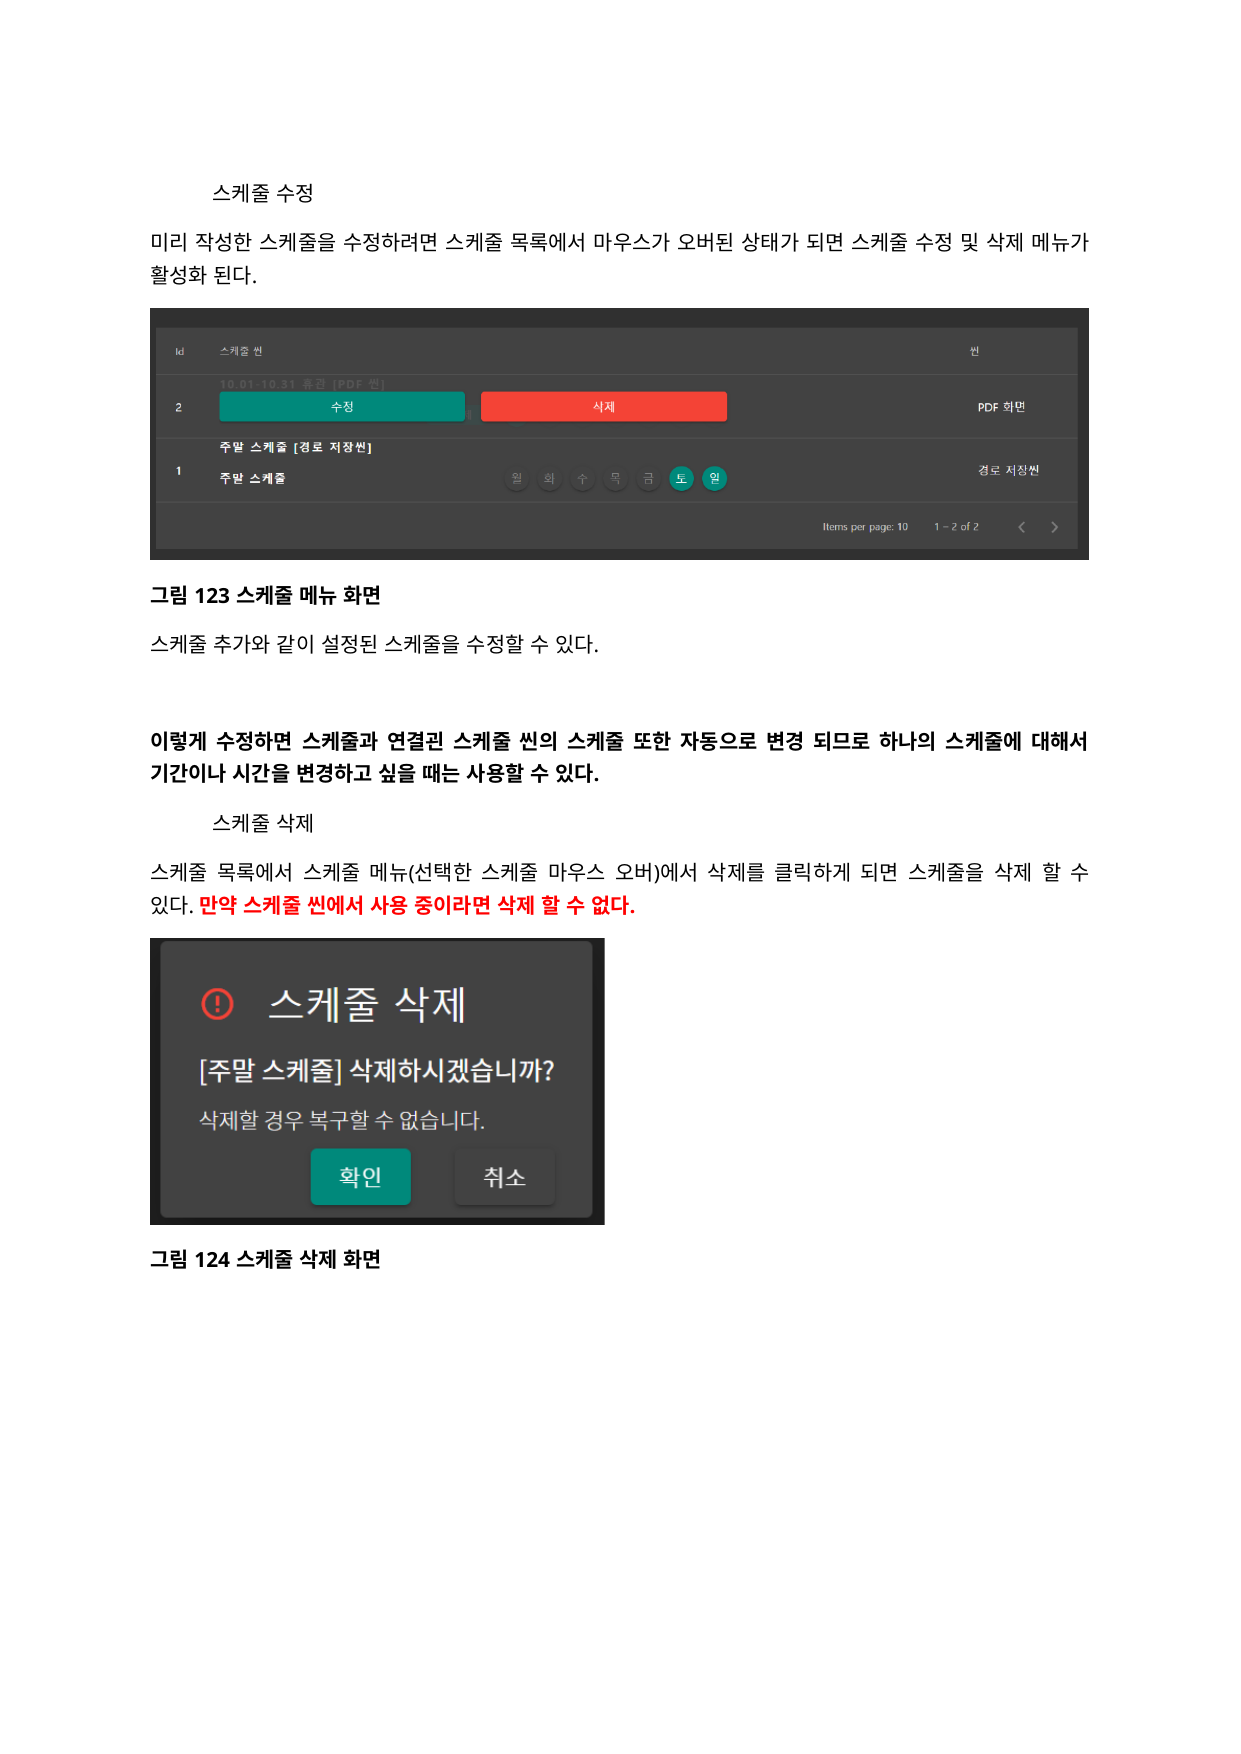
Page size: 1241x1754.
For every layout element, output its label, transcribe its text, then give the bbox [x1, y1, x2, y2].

text 스케줄 목록에서 스케줄 메뉴(선택한 스케줄 마우스 오버)에서 삭제를 클릭하게 되면 스케줄을 삭제 할 수 있다. 만약 스케줄 씬에서 사용 중이라면 삭제 할 수 없다. [150, 856, 1090, 919]
picture [150, 938, 605, 1225]
text 그림 123 스케줄 메뉴 화면 [150, 579, 1090, 609]
text 스케줄 추가와 같이 설정된 스케줄을 수정할 수 있다. [150, 628, 1090, 658]
text 그림 124 스케줄 삭제 화면 [150, 1243, 1090, 1273]
subtitle 스케줄 삭제 [212, 807, 1090, 837]
subtitle 스케줄 수정 [212, 177, 1090, 207]
text 미리 작성한 스케줄을 수정하려면 스케줄 목록에서 마우스가 오버된 상태가 되면 스케줄 수정 및 삭제 메뉴가 활성화 된다. [150, 226, 1090, 289]
text 이렇게 수정하면 스케줄과 연결괸 스케줄 씬의 스케줄 또한 자동으로 변경 되므로 하나의 스케줄에 대해서 기간이나 시간을 변경하고 싶을 때는 사용할 수 있다. [150, 725, 1090, 788]
picture [150, 308, 1089, 560]
